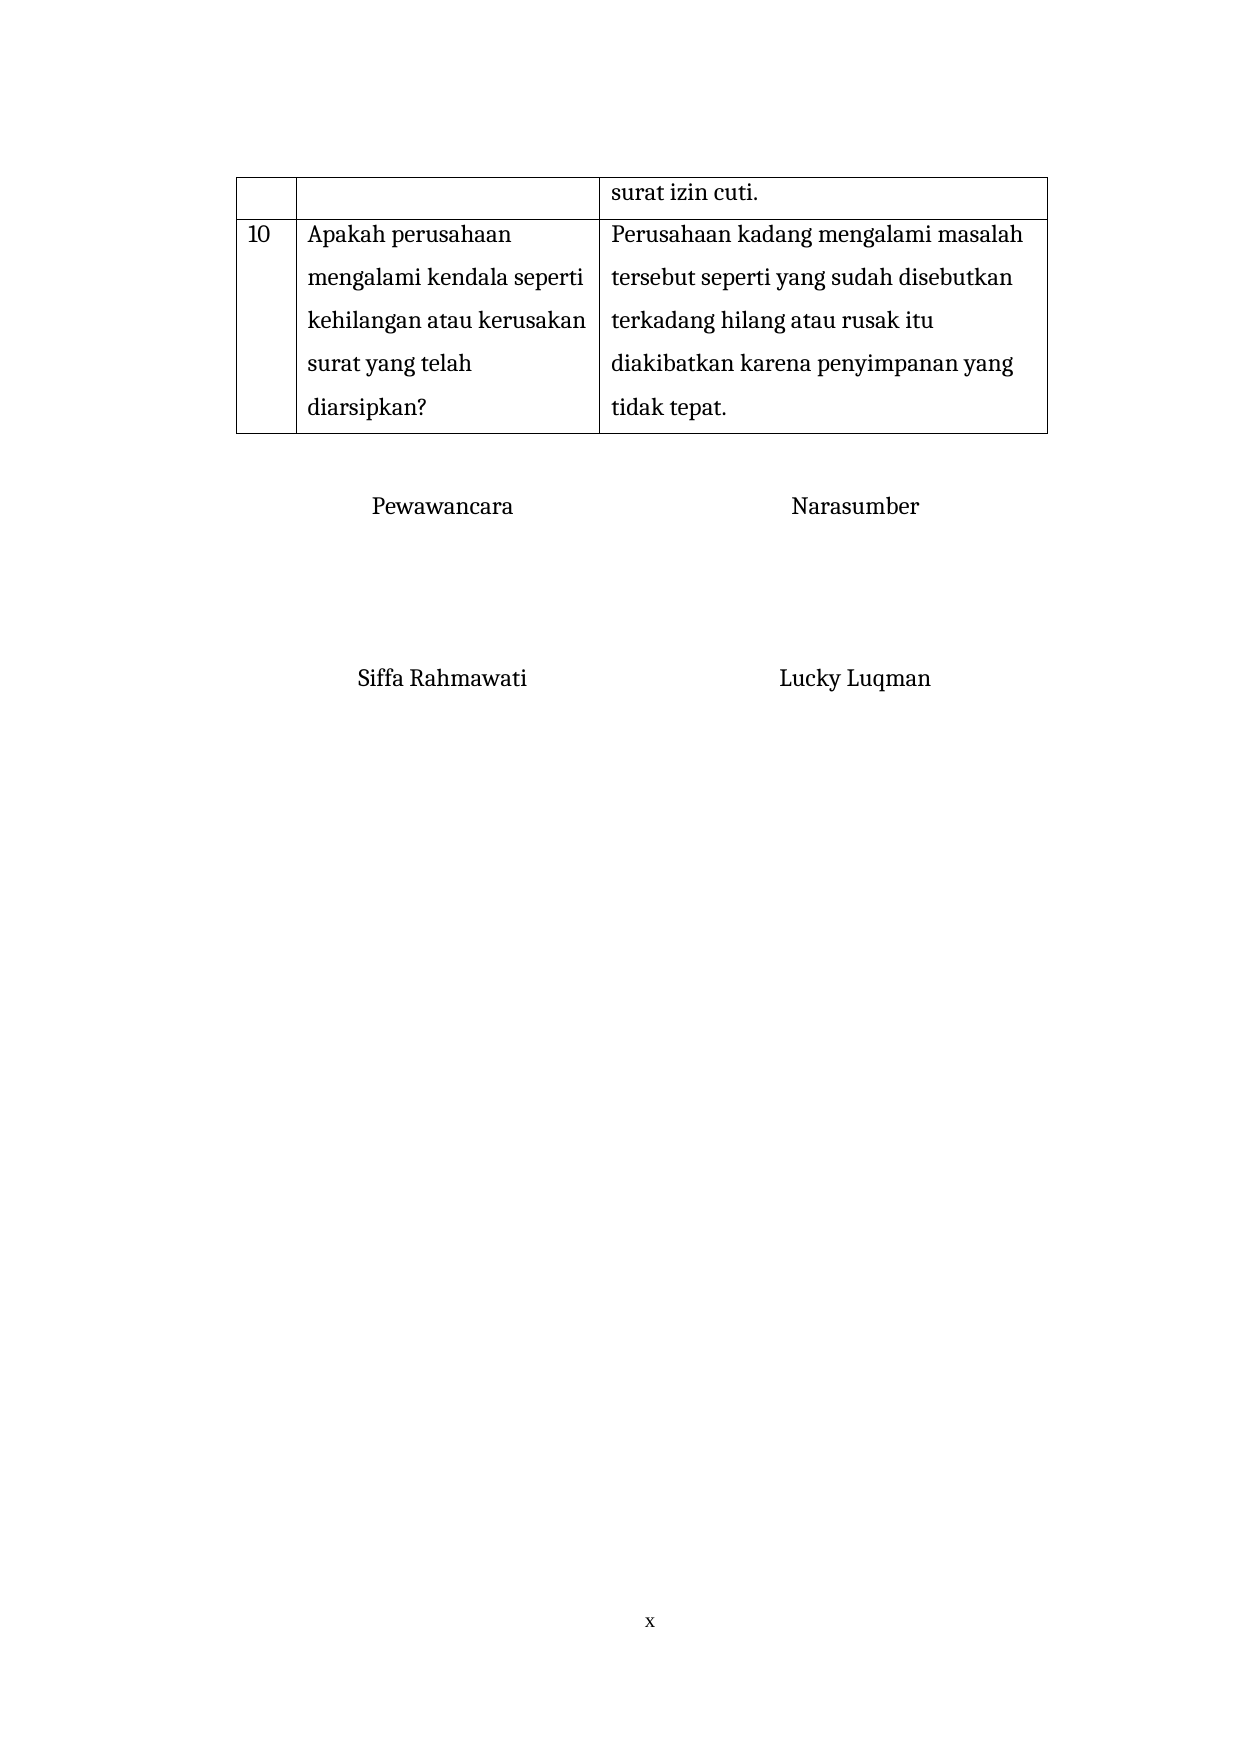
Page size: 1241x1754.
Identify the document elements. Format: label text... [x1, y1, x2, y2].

table_cell Perusahaan kadang mengalami masalah tersebut seperti yang sudah disebutkan terkadang hilang atau rusak itu diakibatkan karena penyimpanan yang tidak tepat. [600, 220, 1047, 433]
table_cell 10 [237, 220, 296, 433]
table_cell 9 [237, 178, 296, 219]
table_header Pewawancara [236, 492, 649, 664]
table_cell Apakah perusahaan mengalami kendala seperti kehilangan atau kerusakan surat yang telah diarsipkan? [297, 220, 599, 433]
table_header Narasumber [649, 492, 1062, 664]
table_cell Siffa Rahmawati [236, 664, 649, 705]
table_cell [600, 178, 1047, 219]
table_cell Lucky Luqman [649, 664, 1062, 705]
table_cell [297, 178, 599, 219]
